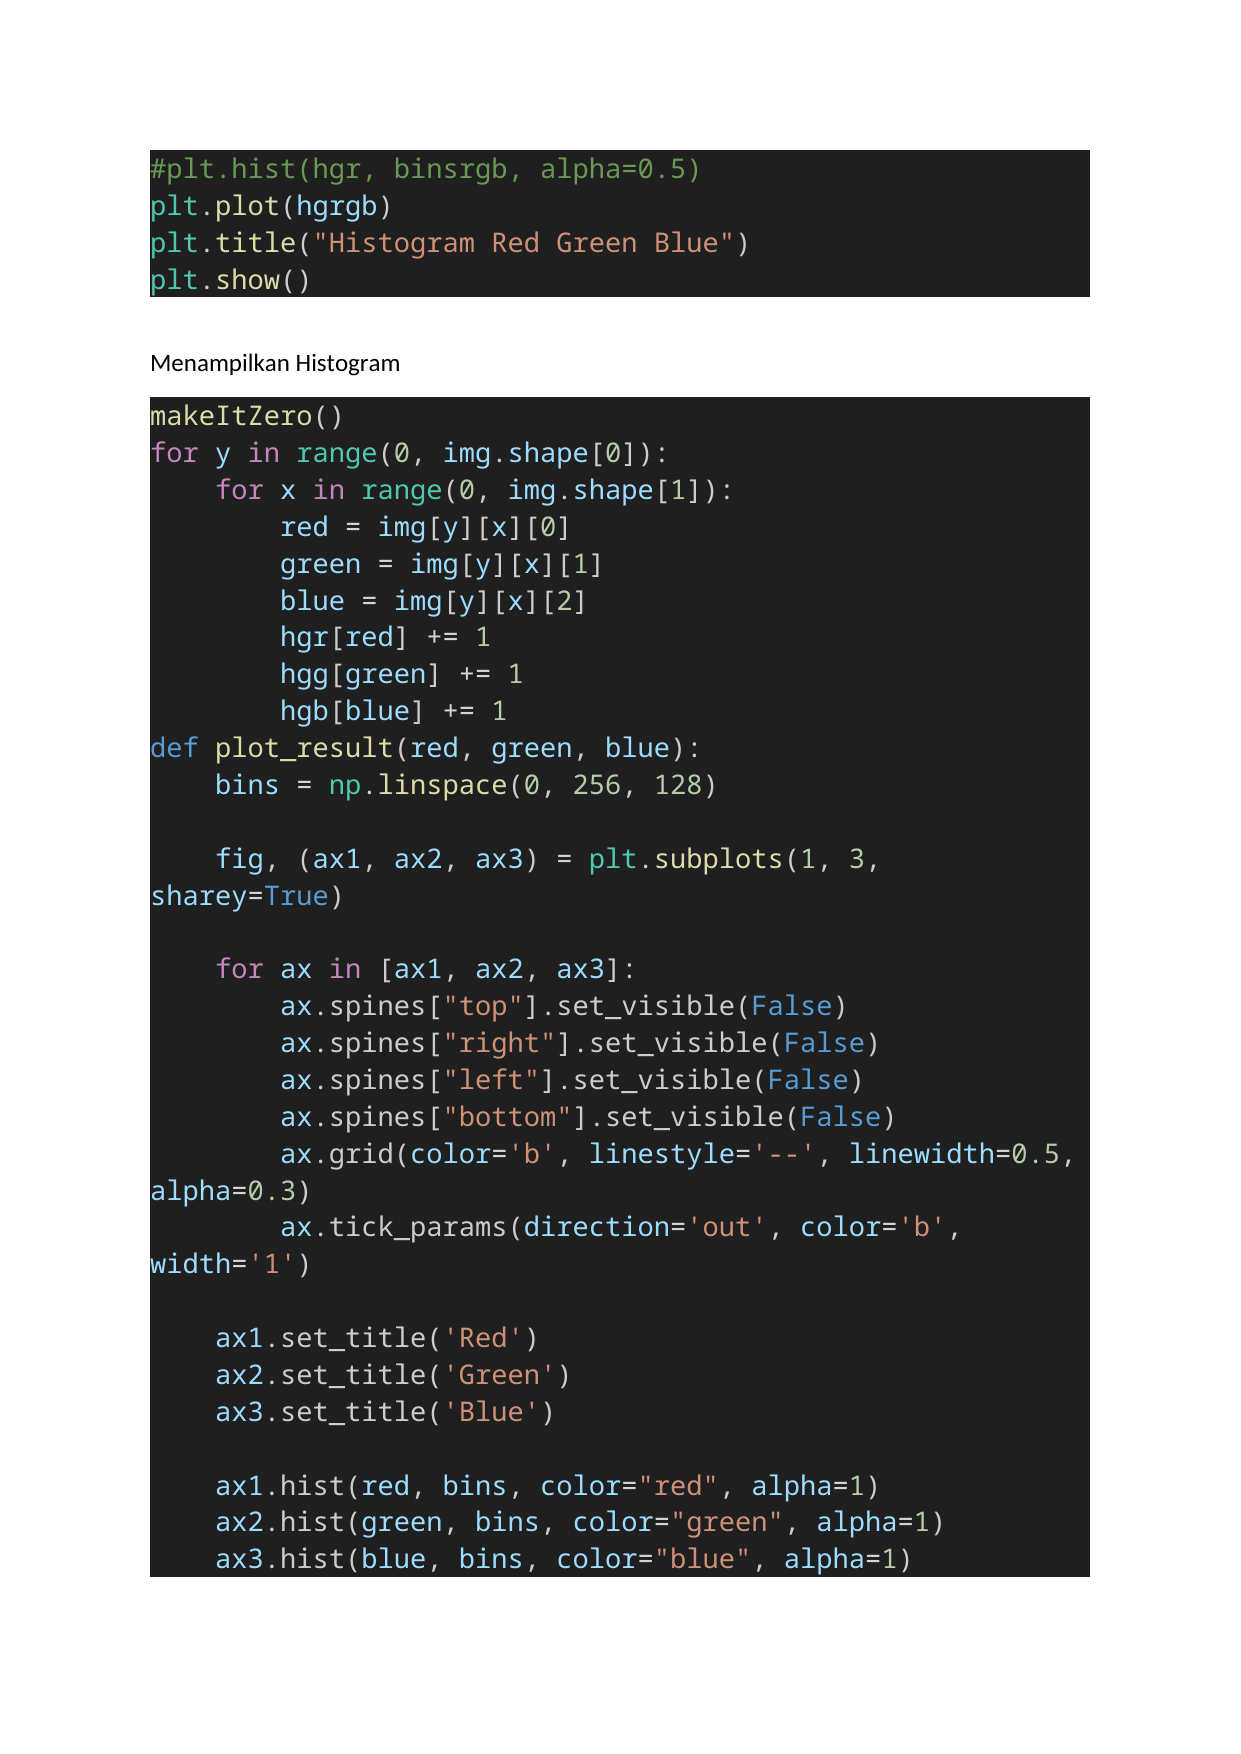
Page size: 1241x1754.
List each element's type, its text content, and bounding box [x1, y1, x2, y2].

text ax.grid(color='b', linestyle='--', linewidth=0.5, alpha=0.3) [150, 1134, 1090, 1208]
text for y in range(0, img.shape[0]): [150, 433, 1090, 470]
text plt.plot(hgrgb) [150, 187, 1090, 224]
text ax1.hist(red, bins, color="red", alpha=1) [150, 1466, 1090, 1503]
text for ax in [ax1, ax2, ax3]: [150, 950, 1090, 987]
text green = img[y][x][1] [150, 544, 1090, 581]
text hgr[red] += 1 [150, 618, 1090, 655]
text blue = img[y][x][2] [150, 581, 1090, 618]
text #plt.hist(hgr, binsrgb, alpha=0.5) [150, 150, 1090, 187]
text hgb[blue] += 1 [150, 692, 1090, 728]
text for x in range(0, img.shape[1]): [150, 470, 1090, 507]
text def plot_result(red, green, blue): [150, 728, 1090, 765]
text ax2.hist(green, bins, color="green", alpha=1) [150, 1503, 1090, 1540]
text ax.spines["top"].set_visible(False) [150, 987, 1090, 1023]
text fig, (ax1, ax2, ax3) = plt.subplots(1, 3, sharey=True) [150, 839, 1090, 913]
text ax.spines["right"].set_visible(False) [150, 1023, 1090, 1060]
text ax.tick_params(direction='out', color='b', width='1') [150, 1208, 1090, 1282]
text hgg[green] += 1 [150, 655, 1090, 692]
text plt.show() [150, 261, 1090, 297]
text plt.title("Histogram Red Green Blue") [150, 224, 1090, 261]
text ax.spines["bottom"].set_visible(False) [150, 1097, 1090, 1134]
text red = img[y][x][0] [150, 507, 1090, 544]
text Menampilkan Histogram [150, 347, 1090, 378]
text ax.spines["left"].set_visible(False) [150, 1060, 1090, 1097]
text makeItZero() [150, 397, 1090, 433]
text bins = np.linspace(0, 256, 128) [150, 765, 1090, 802]
text ax2.set_title('Green') [150, 1355, 1090, 1392]
text ax3.set_title('Blue') [150, 1392, 1090, 1429]
text ax3.hist(blue, bins, color="blue", alpha=1) [150, 1540, 1090, 1577]
text ax1.set_title('Red') [150, 1318, 1090, 1355]
